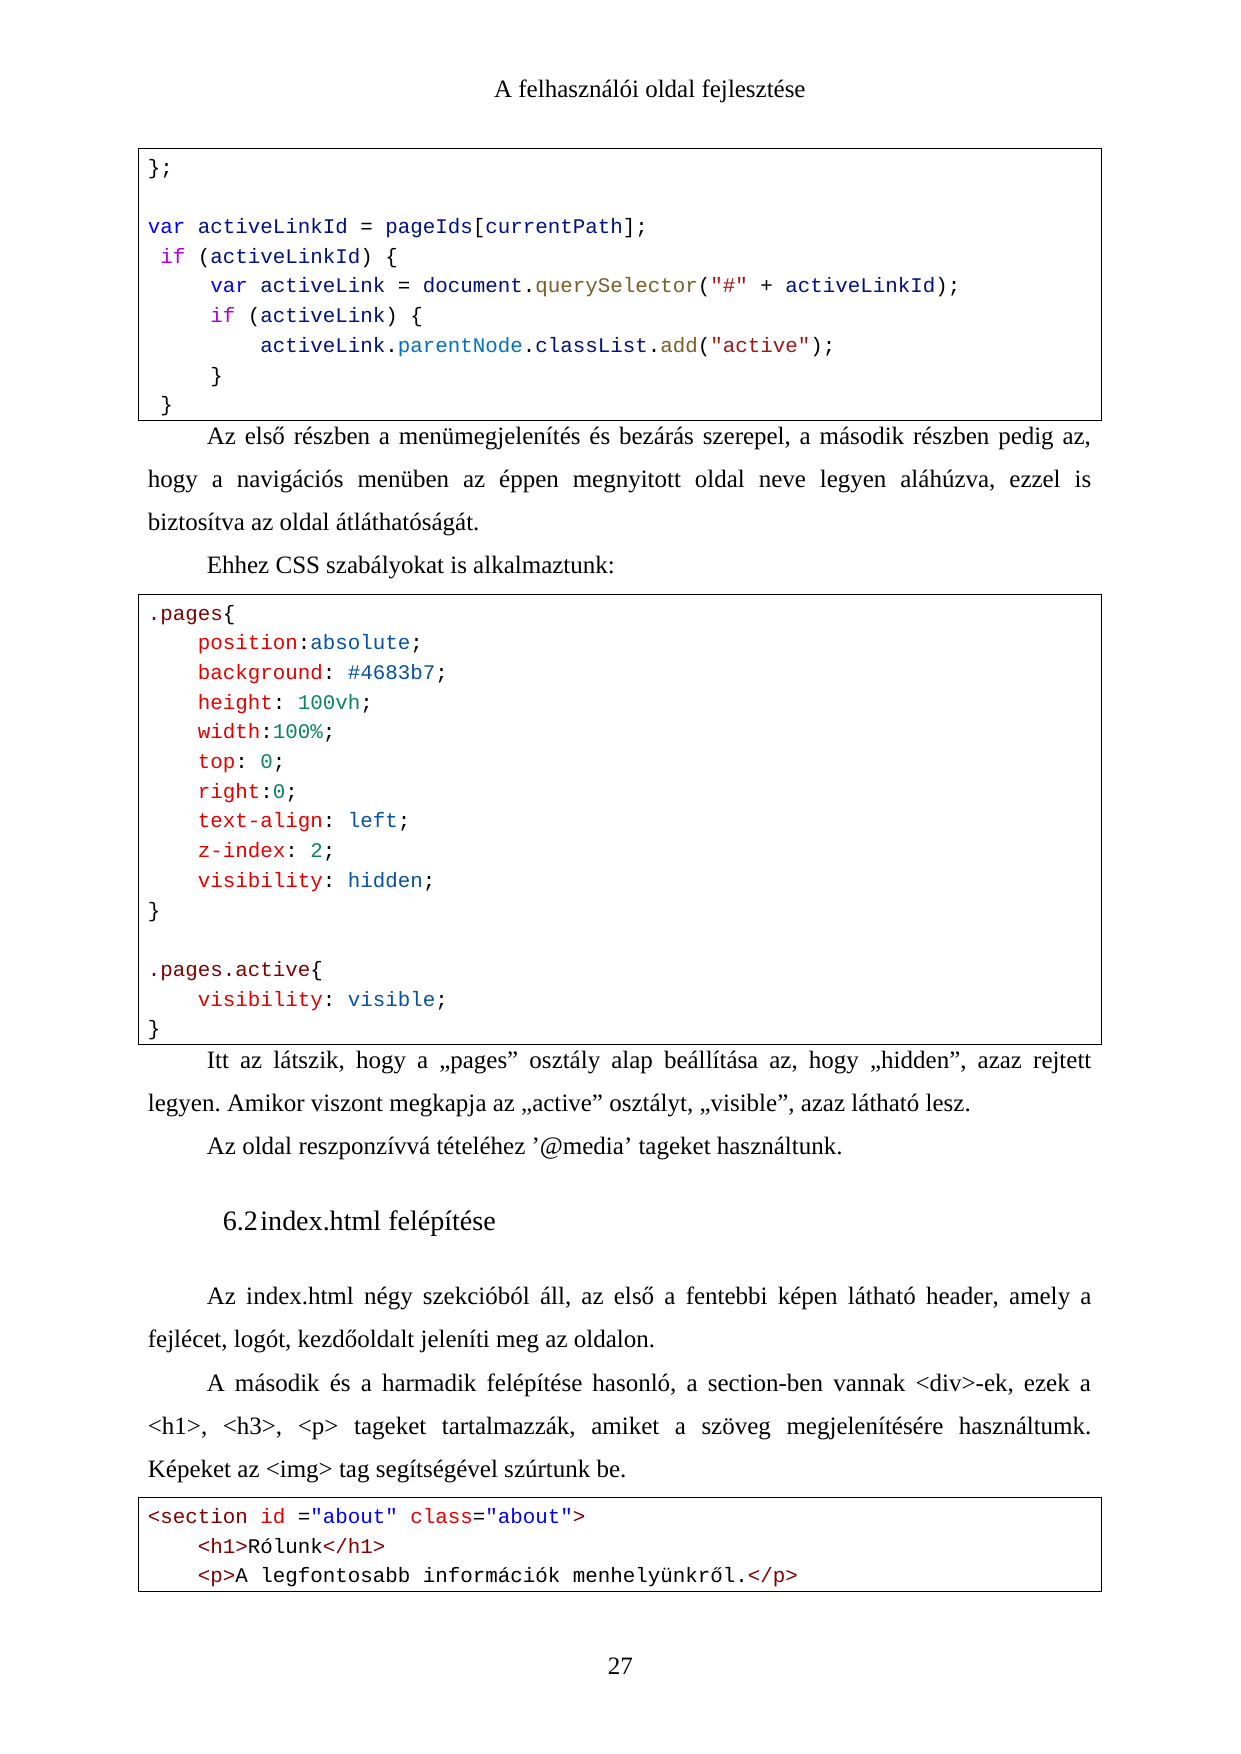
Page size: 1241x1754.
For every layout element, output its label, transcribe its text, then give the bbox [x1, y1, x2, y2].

text <section id ="about" class="about"> [139, 1498, 1101, 1530]
text text-align: left; [148, 804, 1093, 834]
text Ehhez CSS szabályokat is alkalmaztunk: [148, 550, 1093, 579]
text var activeLinkId = pageIds[currentPath]; [148, 210, 1093, 240]
text top: 0; [148, 745, 1093, 775]
subtitle index.html felépítése [223, 1204, 1093, 1236]
text } [148, 893, 1093, 923]
text if (activeLink) { [148, 299, 1093, 329]
text Az oldal reszponzívvá tételéhez ’@media’ tageket használtunk. [148, 1131, 1093, 1160]
text background: #4683b7; [148, 656, 1093, 686]
text .pages.active{ [148, 953, 1093, 983]
text height: 100vh; [148, 686, 1093, 715]
text position:absolute; [148, 626, 1093, 656]
text .pages{ [139, 595, 1101, 626]
text activeLink.parentNode.classList.add("active"); [148, 329, 1093, 358]
text } [139, 1009, 1101, 1044]
text A második és a harmadik felépítése hasonló, a section-ben vannak <div>-ek, ezek a <h1>, <h3>, <p> tageket tartalmazzák, amiket a szöveg megjelenítésére használtumk. Képeket az <img> tag segítségével szúrtunk be. [148, 1368, 1093, 1483]
text <p>A legfontosabb információk menhelyünkről.</p> [139, 1556, 1101, 1591]
text <h1>Rólunk</h1> [148, 1530, 1093, 1556]
text }; [139, 149, 1101, 180]
text right:0; [148, 775, 1093, 804]
text var activeLink = document.querySelector("#" + activeLinkId); [148, 269, 1093, 299]
text visibility: visible; [148, 983, 1093, 1009]
text Itt az látszik, hogy a „pages” osztály alap beállítása az, hogy „hidden”, azaz rejtett legyen. Amikor viszont megkapja az „active” osztályt, „visible”, azaz látható lesz. [148, 1045, 1093, 1117]
text } [148, 358, 1093, 385]
text Az index.html négy szekcióból áll, az első a fentebbi képen látható header, amely a fejlécet, logót, kezdőoldalt jeleníti meg az oldalon. [148, 1281, 1093, 1353]
text Az első részben a menümegjelenítés és bezárás szerepel, a második részben pedig az, hogy a navigációs menüben az éppen megnyitott oldal neve legyen aláhúzva, ezzel is biztosítva az oldal átláthatóságát. [148, 421, 1093, 536]
text visibility: hidden; [148, 864, 1093, 893]
text z-index: 2; [148, 834, 1093, 864]
text } [139, 385, 1101, 420]
text width:100%; [148, 715, 1093, 745]
text if (activeLinkId) { [148, 240, 1093, 269]
